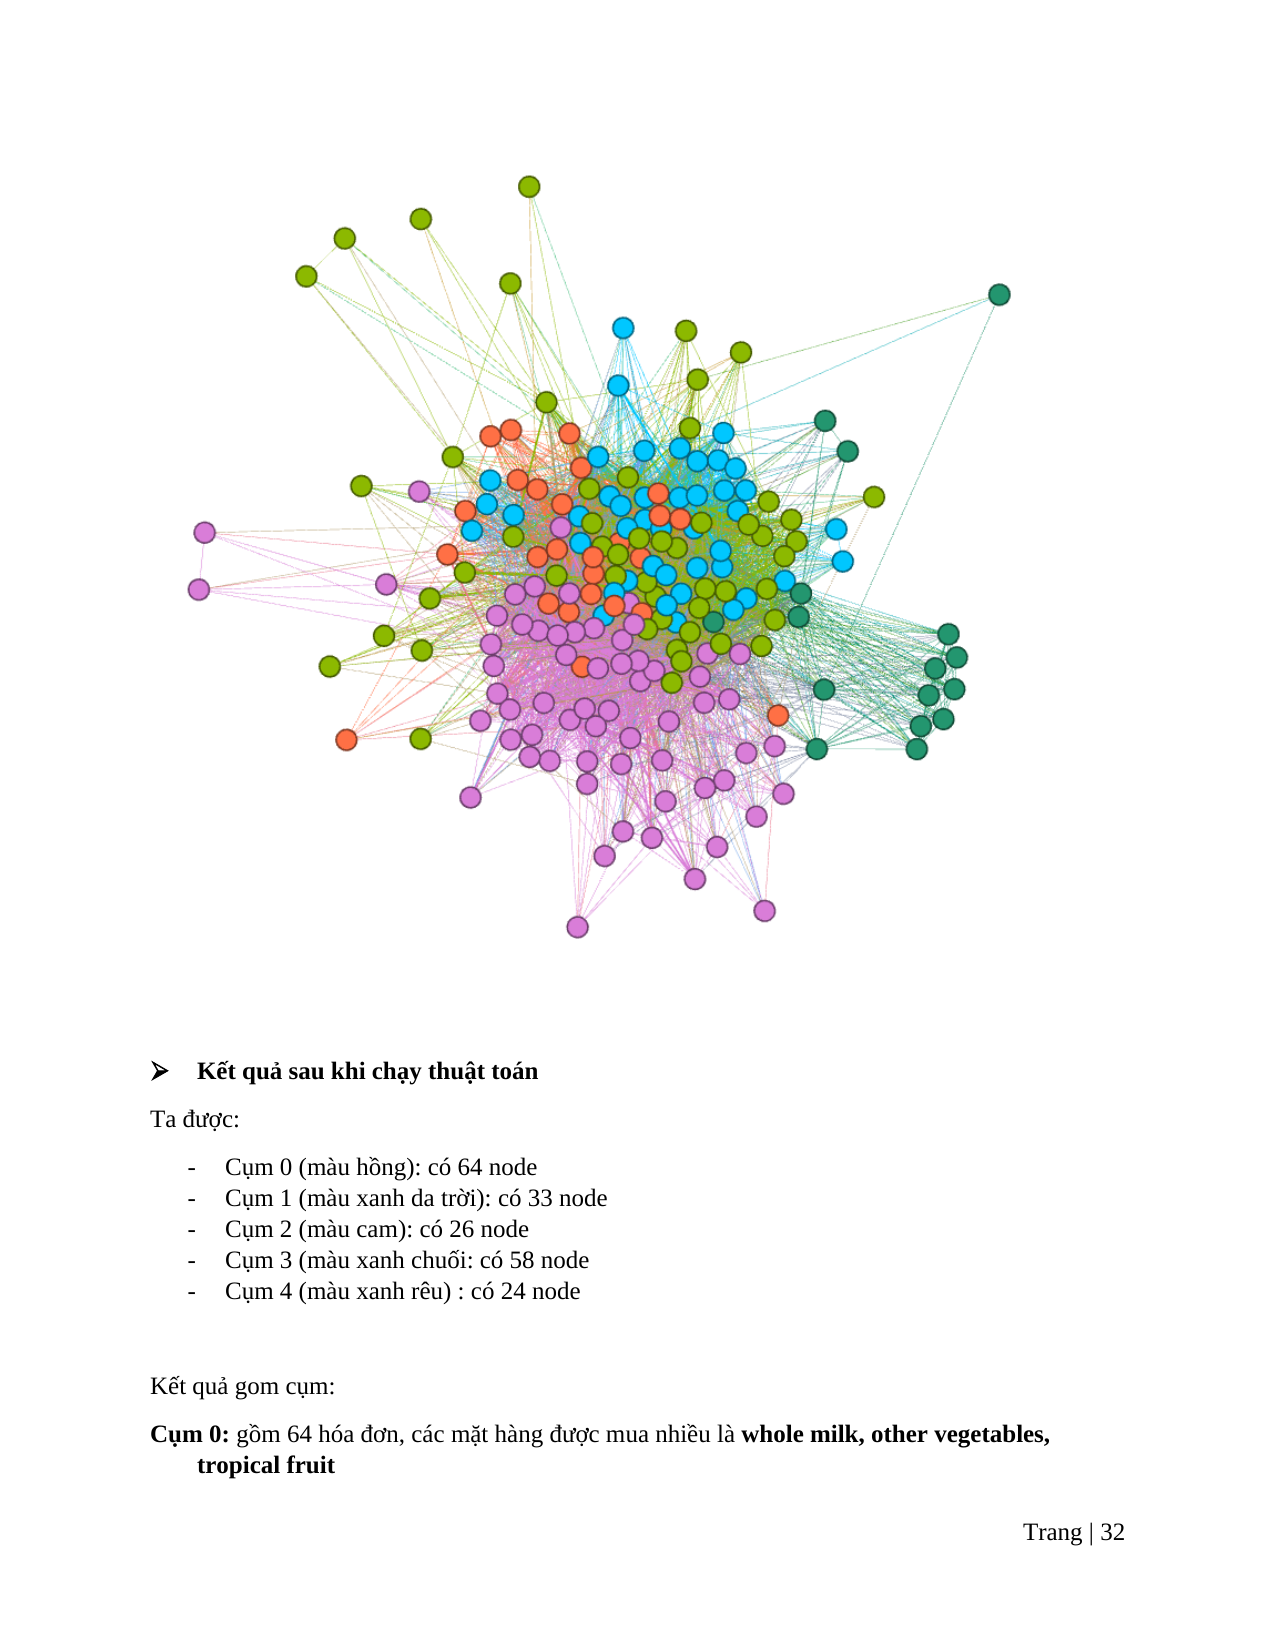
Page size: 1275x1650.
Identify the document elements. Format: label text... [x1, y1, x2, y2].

list Cụm 1 (màu xanh da trời): có 33 node [187, 1183, 1125, 1212]
list Cụm 4 (màu xanh rêu) : có 24 node [187, 1276, 1125, 1305]
text Cụm 0: gồm 64 hóa đơn, các mặt hàng được mua nhiều là whole milk, other vegetables, tropical fruit [150, 1419, 1125, 1479]
list Kết quả sau khi chạy thuật toán [150, 1056, 1125, 1085]
list Cụm 2 (màu cam): có 26 node [187, 1214, 1125, 1243]
list Cụm 3 (màu xanh chuối: có 58 node [187, 1245, 1125, 1274]
text Kết quả gom cụm: [150, 1371, 1125, 1400]
picture [150, 150, 1125, 990]
list Cụm 0 (màu hồng): có 64 node [187, 1152, 1125, 1181]
text Ta được: [150, 1104, 1125, 1133]
